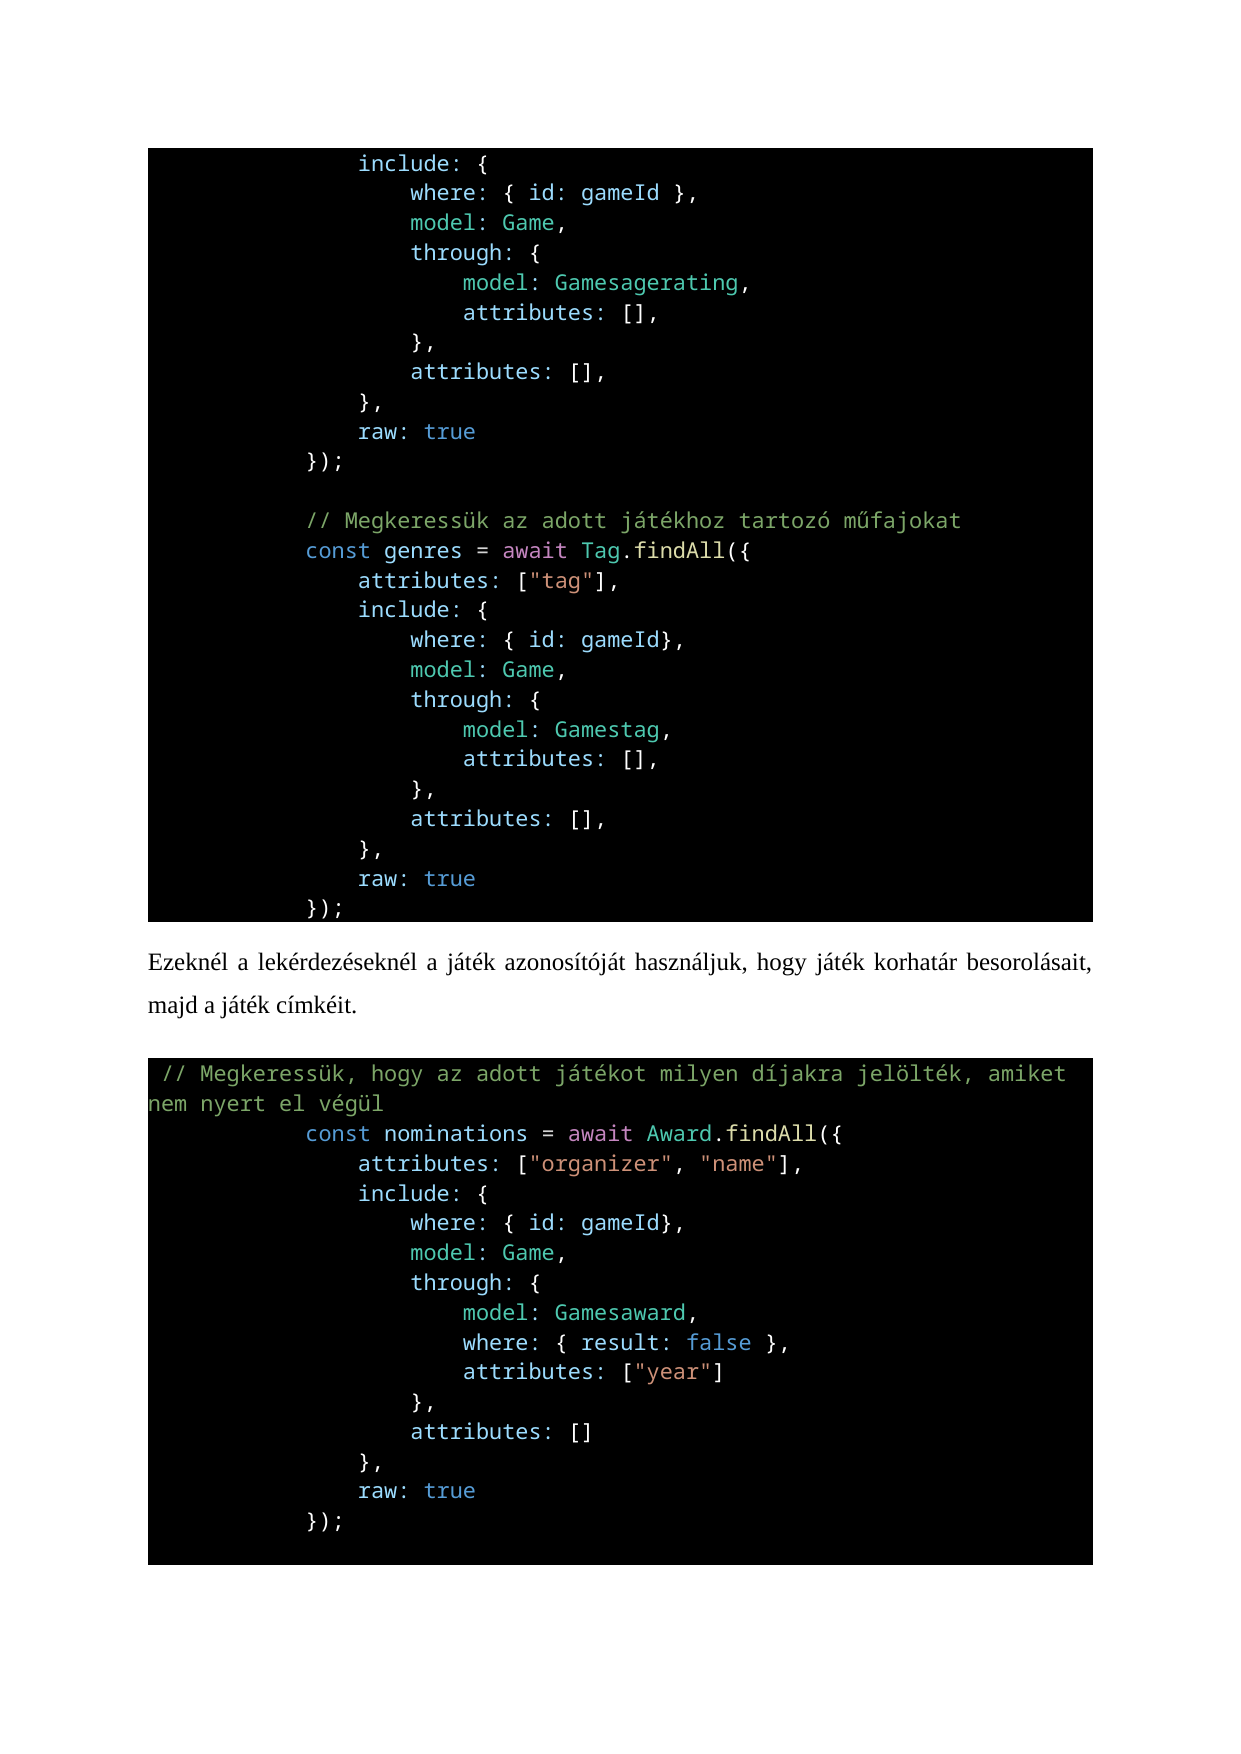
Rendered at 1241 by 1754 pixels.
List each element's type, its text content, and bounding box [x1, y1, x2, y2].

text }, [148, 326, 1093, 356]
text const nominations = await Award.findAll({ [148, 1118, 1093, 1148]
text }, [148, 833, 1093, 863]
text through: { [148, 237, 1093, 267]
text }, [148, 1386, 1093, 1416]
text // Megkeressük az adott játékhoz tartozó műfajokat [148, 505, 1093, 535]
text raw: true [148, 863, 1093, 892]
text }, [148, 773, 1093, 803]
text through: { [148, 1267, 1093, 1297]
text model: Gamestag, [148, 714, 1093, 743]
text model: Gamesagerating, [148, 267, 1093, 297]
text const genres = await Tag.findAll({ [148, 535, 1093, 565]
text model: Game, [148, 207, 1093, 237]
text }); [148, 1505, 1093, 1535]
text include: { [148, 148, 1093, 177]
text model: Gamesaward, [148, 1297, 1093, 1327]
text model: Game, [148, 654, 1093, 684]
text Ezeknél a lekérdezéseknél a játék azonosítóját használjuk, hogy játék korhatár besorolásait, majd a játék címkéit. [148, 947, 1093, 1019]
text attributes: ["year"] [148, 1356, 1093, 1386]
text where: { result: false }, [148, 1327, 1093, 1356]
text attributes: [], [148, 297, 1093, 326]
text }, [148, 386, 1093, 416]
text attributes: [], [148, 743, 1093, 773]
text include: { [148, 594, 1093, 624]
text include: { [148, 1178, 1093, 1207]
text where: { id: gameId }, [148, 177, 1093, 207]
text where: { id: gameId}, [148, 624, 1093, 654]
text attributes: [] [148, 1416, 1093, 1446]
text }); [148, 446, 1093, 475]
text through: { [148, 684, 1093, 714]
text }, [148, 1446, 1093, 1476]
text // Megkeressük, hogy az adott játékot milyen díjakra jelölték, amiket nem nyert el végül [148, 1058, 1093, 1118]
text raw: true [148, 416, 1093, 446]
text attributes: [], [148, 356, 1093, 386]
text raw: true [148, 1476, 1093, 1505]
text model: Game, [148, 1237, 1093, 1267]
text attributes: [], [148, 803, 1093, 833]
text attributes: ["organizer", "name"], [148, 1148, 1093, 1178]
text }); [148, 892, 1093, 922]
text attributes: ["tag"], [148, 565, 1093, 594]
text where: { id: gameId}, [148, 1207, 1093, 1237]
